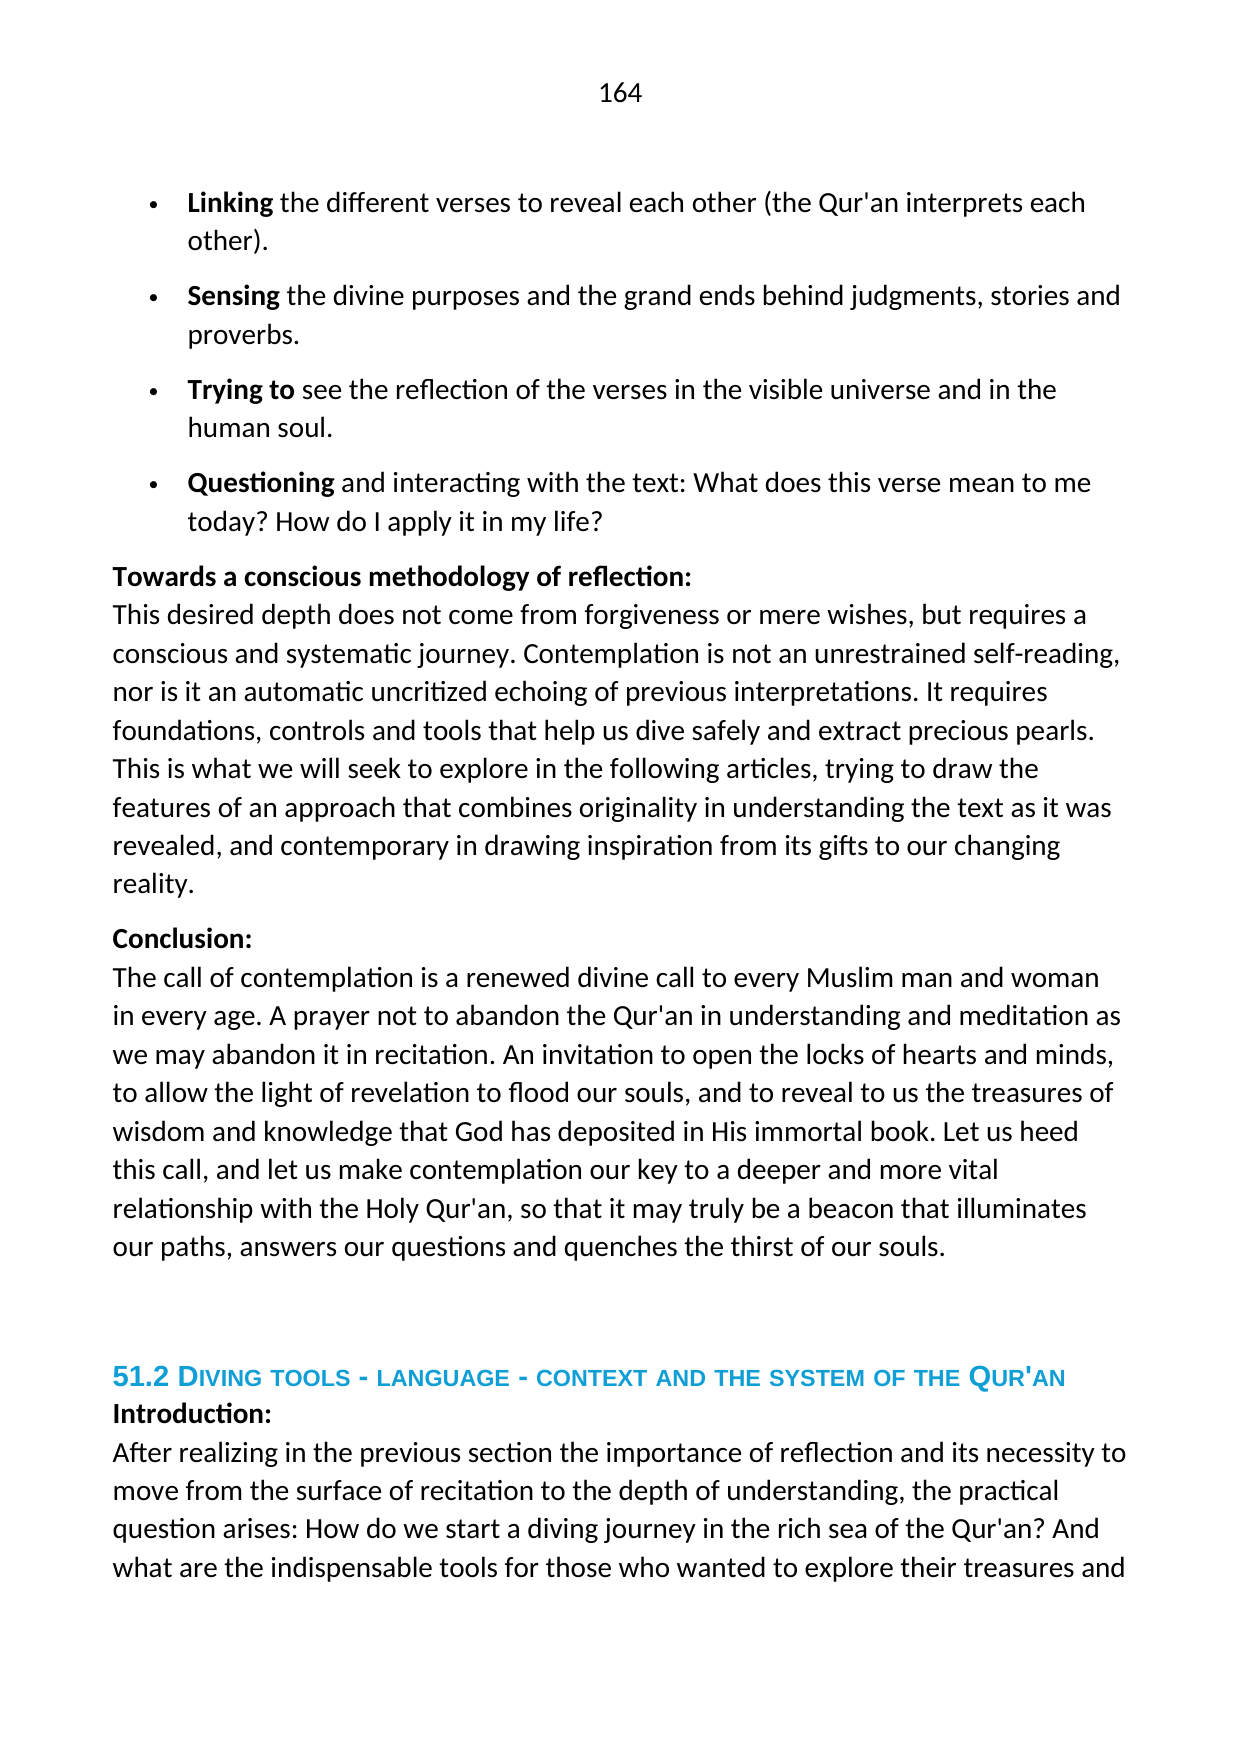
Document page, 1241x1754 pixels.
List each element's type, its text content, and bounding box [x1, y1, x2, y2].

list Linking the different verses to reveal each other (the Qur'an interprets each other). [150, 184, 1128, 258]
list Trying to see the reflection of the verses in the visible universe and in the human soul. [150, 371, 1128, 445]
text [112, 1395, 1128, 1585]
list Sensing the divine purposes and the grand ends behind judgments, stories and proverbs. [150, 277, 1128, 351]
subtitle Diving tools - language - context and the system of the Qur'an [112, 1359, 1128, 1393]
list Questioning and interacting with the text: What does this verse mean to me today? How do I apply it in my life? [150, 464, 1128, 538]
text Conclusion: The call of contemplation is a renewed divine call to every Muslim man and woman in every age. A prayer not to abandon the Qur'an in understanding and meditation as we may abandon it in recitation. An invitation to open the locks of hearts and minds, to allow the light of revelation to flood our souls, and to reveal to us the treasures of wisdom and knowledge that God has deposited in His immortal book. Let us heed this call, and let us make contemplation our key to a deeper and more vital relationship with the Holy Qur'an, so that it may truly be a beacon that illuminates our paths, answers our questions and quenches the thirst of our souls. [112, 921, 1128, 1264]
text Towards a conscious methodology of reflection: This desired depth does not come from forgiveness or mere wishes, but requires a conscious and systematic journey. Contemplation is not an unrestrained self-reading, nor is it an automatic uncritized echoing of previous interpretations. It requires foundations, controls and tools that help us dive safely and extract precious pearls. This is what we will seek to explore in the following articles, trying to draw the features of an approach that combines originality in understanding the text as it was revealed, and contemporary in drawing inspiration from its gifts to our changing reality. [112, 558, 1128, 901]
